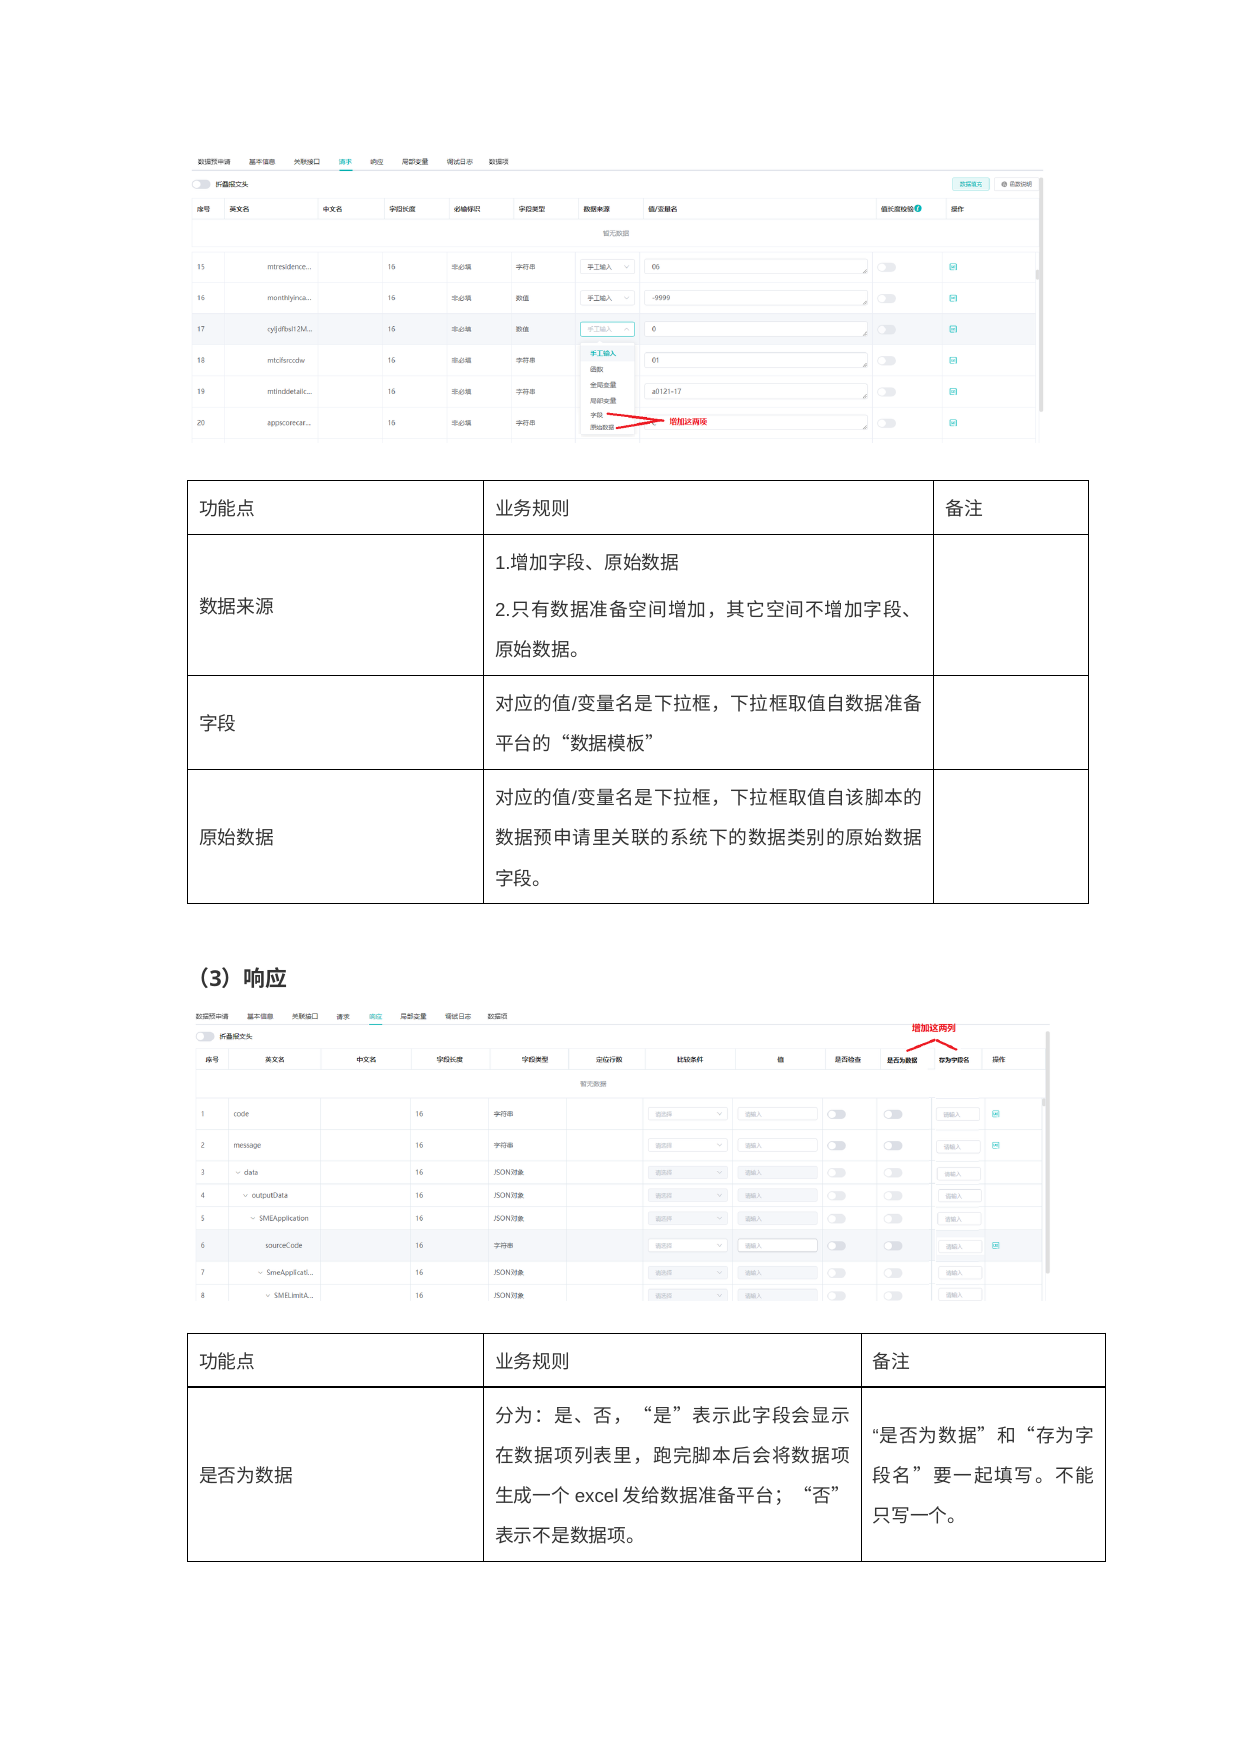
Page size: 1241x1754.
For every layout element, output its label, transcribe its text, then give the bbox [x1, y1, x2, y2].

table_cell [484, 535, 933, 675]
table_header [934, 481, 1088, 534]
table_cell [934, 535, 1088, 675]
picture [187, 1003, 1053, 1314]
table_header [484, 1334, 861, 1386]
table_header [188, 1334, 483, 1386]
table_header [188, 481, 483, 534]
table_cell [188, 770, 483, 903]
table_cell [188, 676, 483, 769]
picture [187, 151, 1053, 443]
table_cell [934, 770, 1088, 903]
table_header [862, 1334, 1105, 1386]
list 响应 [187, 957, 1053, 997]
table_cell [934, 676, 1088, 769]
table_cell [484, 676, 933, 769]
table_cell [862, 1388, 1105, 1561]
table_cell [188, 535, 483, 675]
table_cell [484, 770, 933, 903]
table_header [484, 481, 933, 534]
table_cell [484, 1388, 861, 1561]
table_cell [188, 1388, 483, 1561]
